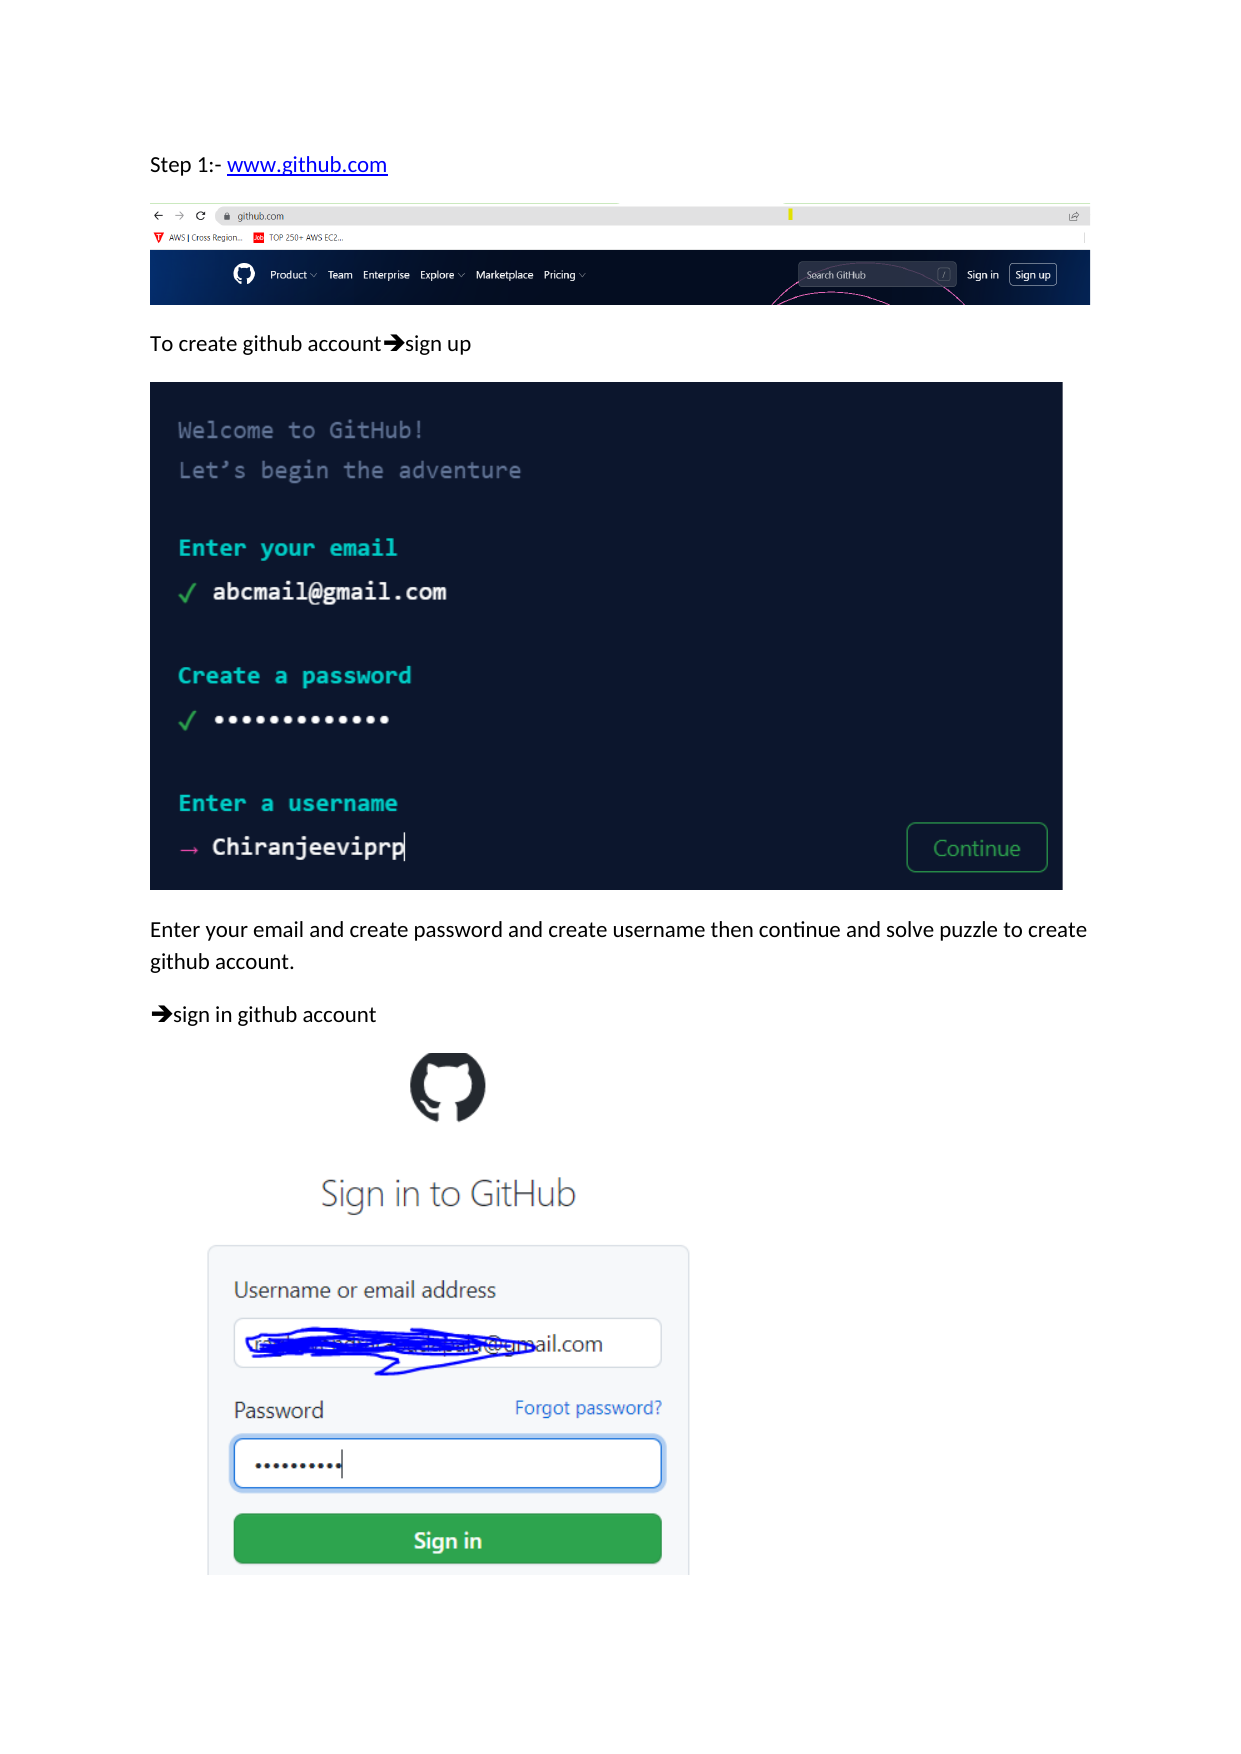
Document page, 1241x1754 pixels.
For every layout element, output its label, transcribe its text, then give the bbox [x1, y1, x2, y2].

text Enter your email and create password and create username then continue and solve puzzle to create github account. [150, 915, 1090, 975]
picture [150, 1053, 697, 1575]
text sign in github account [150, 1000, 1090, 1028]
text Step 1:- www.github.com [150, 150, 1090, 178]
picture [150, 382, 1063, 890]
text To create github accountsign up [150, 329, 1090, 357]
picture [150, 203, 1091, 305]
